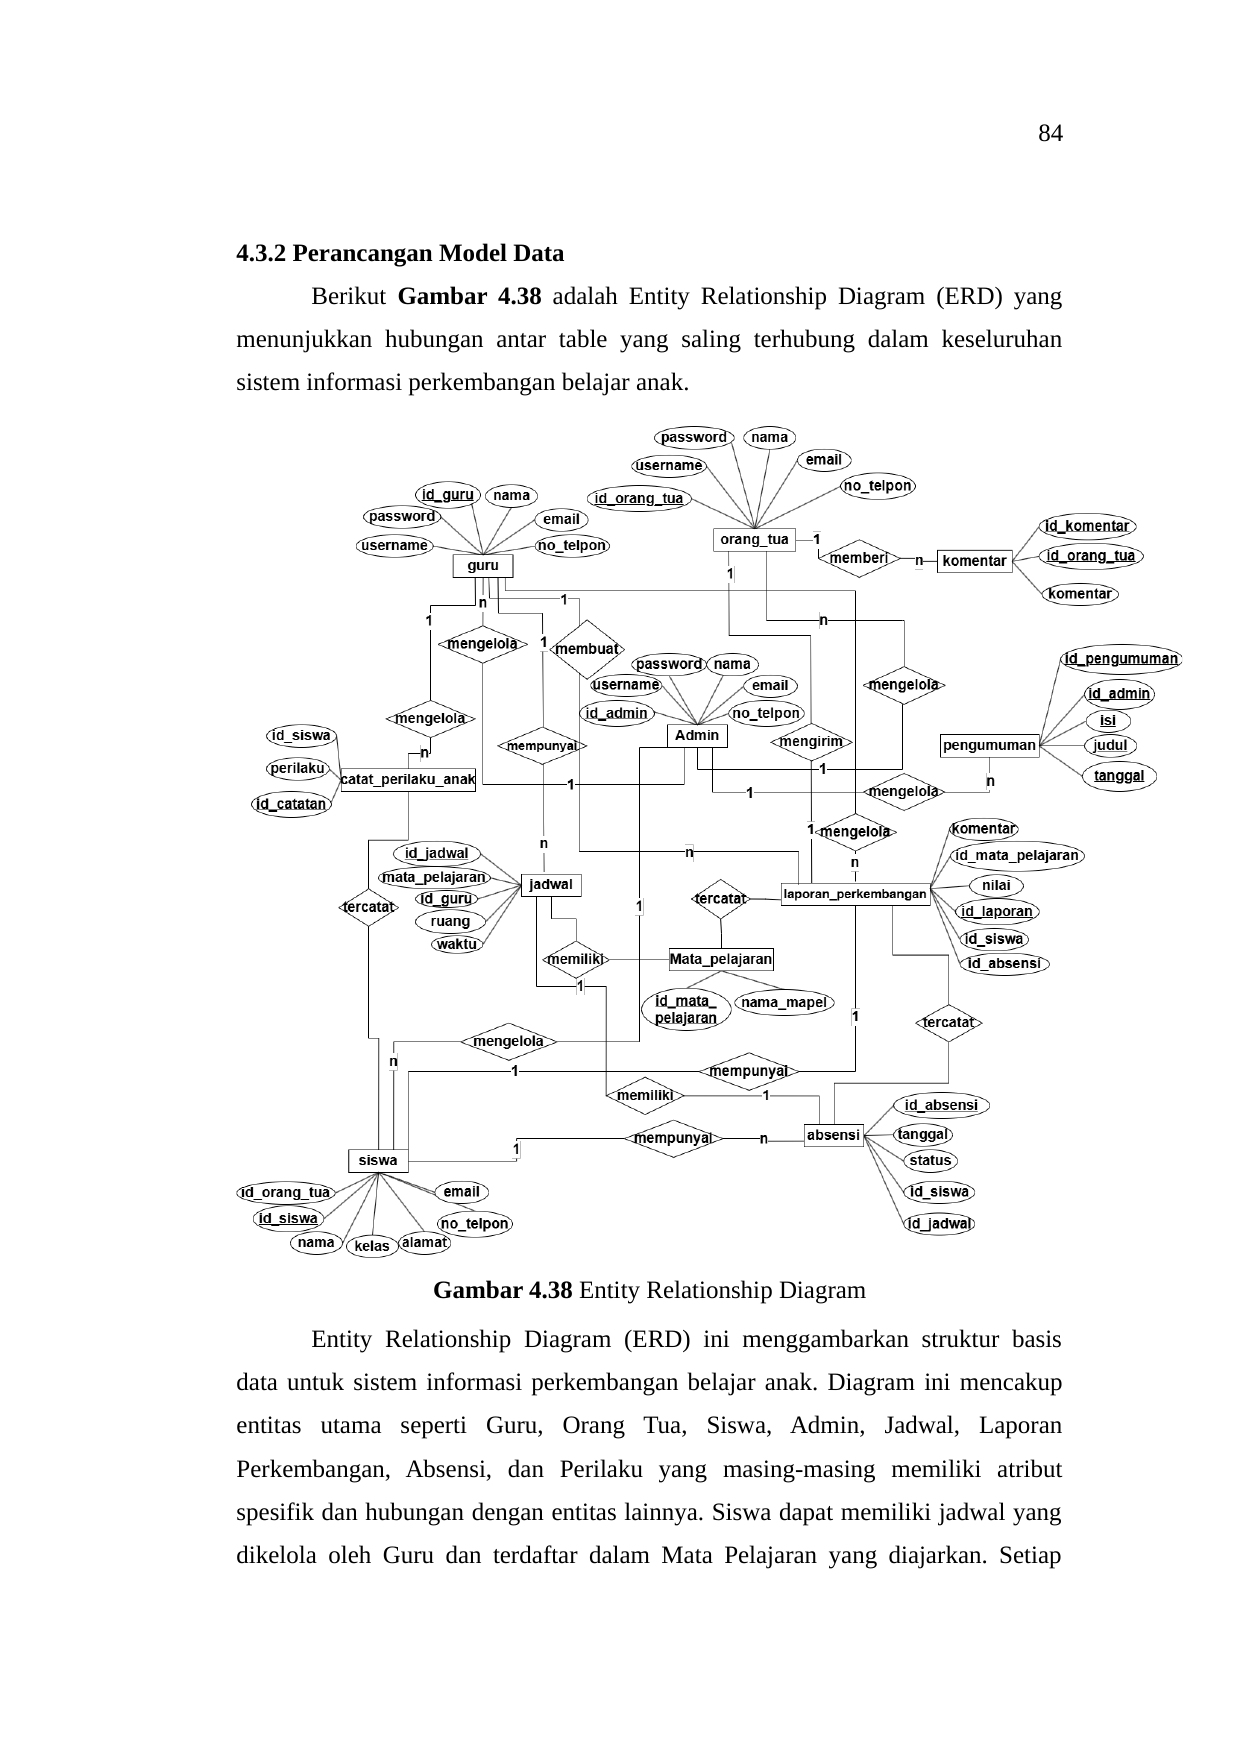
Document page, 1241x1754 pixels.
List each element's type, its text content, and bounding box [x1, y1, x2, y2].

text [236, 1324, 1063, 1569]
text Berikut Gambar 4.38 adalah Entity Relationship Diagram (ERD) yang menunjukkan hubungan antar table yang saling terhubung dalam keseluruhan sistem informasi perkembangan belajar anak. [236, 281, 1063, 396]
picture [236, 426, 1183, 1258]
subtitle 4.3.2 Perancangan Model Data [236, 238, 1063, 266]
text Gambar 4.38 Entity Relationship Diagram [236, 1275, 1063, 1303]
